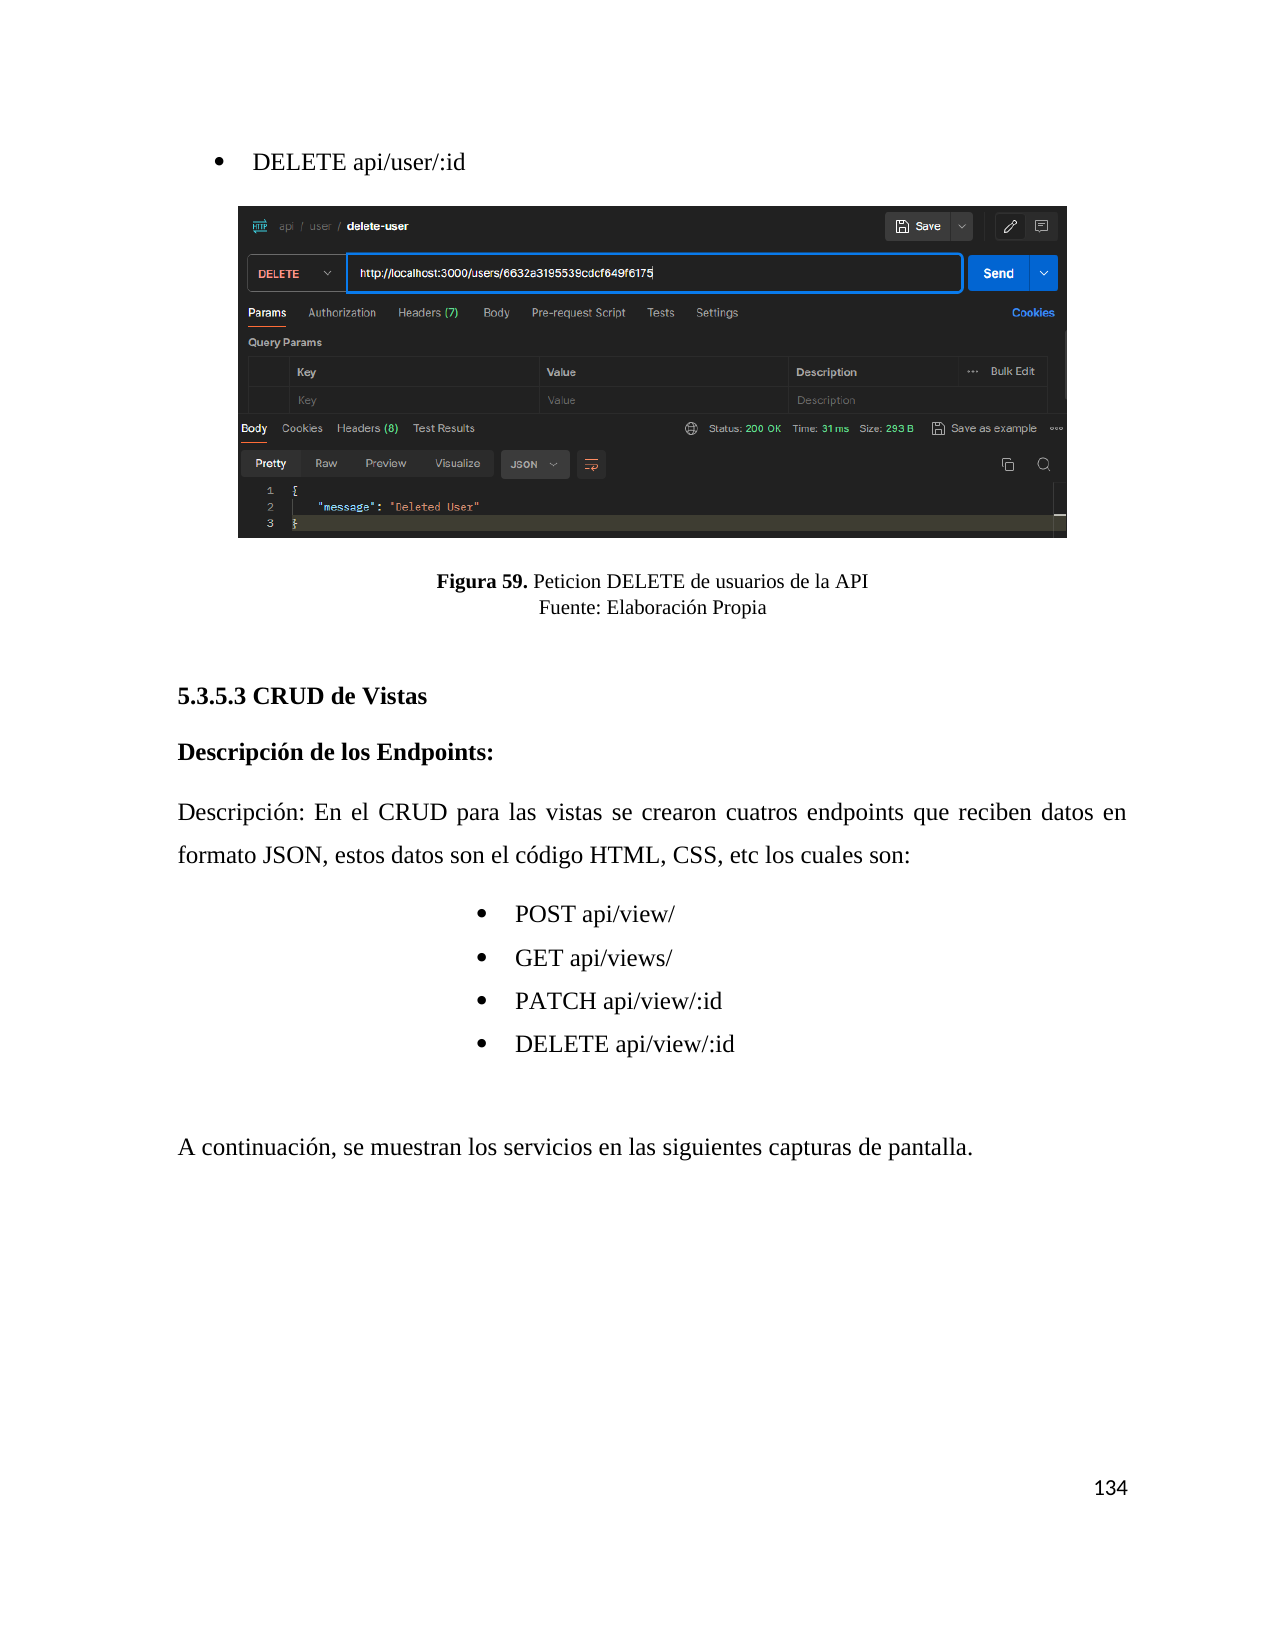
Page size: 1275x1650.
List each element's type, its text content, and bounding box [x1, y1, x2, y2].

list DELETE api/user/:id [215, 147, 1128, 176]
text Descripción: En el CRUD para las vistas se crearon cuatros endpoints que reciben datos en formato JSON, estos datos son el código HTML, CSS, etc los cuales son: [177, 797, 1128, 868]
text Descripción de los Endpoints: [177, 737, 1128, 766]
text A continuación, se muestran los servicios en las siguientes capturas de pantalla. [177, 1132, 1128, 1161]
picture [238, 206, 1067, 538]
text Fuente: Elaboración Propia [177, 594, 1128, 619]
list DELETE api/view/:id [477, 1029, 1128, 1058]
list PATCH api/view/:id [477, 986, 1128, 1014]
list POST api/view/ [477, 899, 1128, 928]
text Figura 59. Peticion DELETE de usuarios de la API [177, 569, 1128, 593]
subtitle 5.3.5.3 CRUD de Vistas [177, 681, 1128, 709]
list GET api/views/ [477, 943, 1128, 971]
